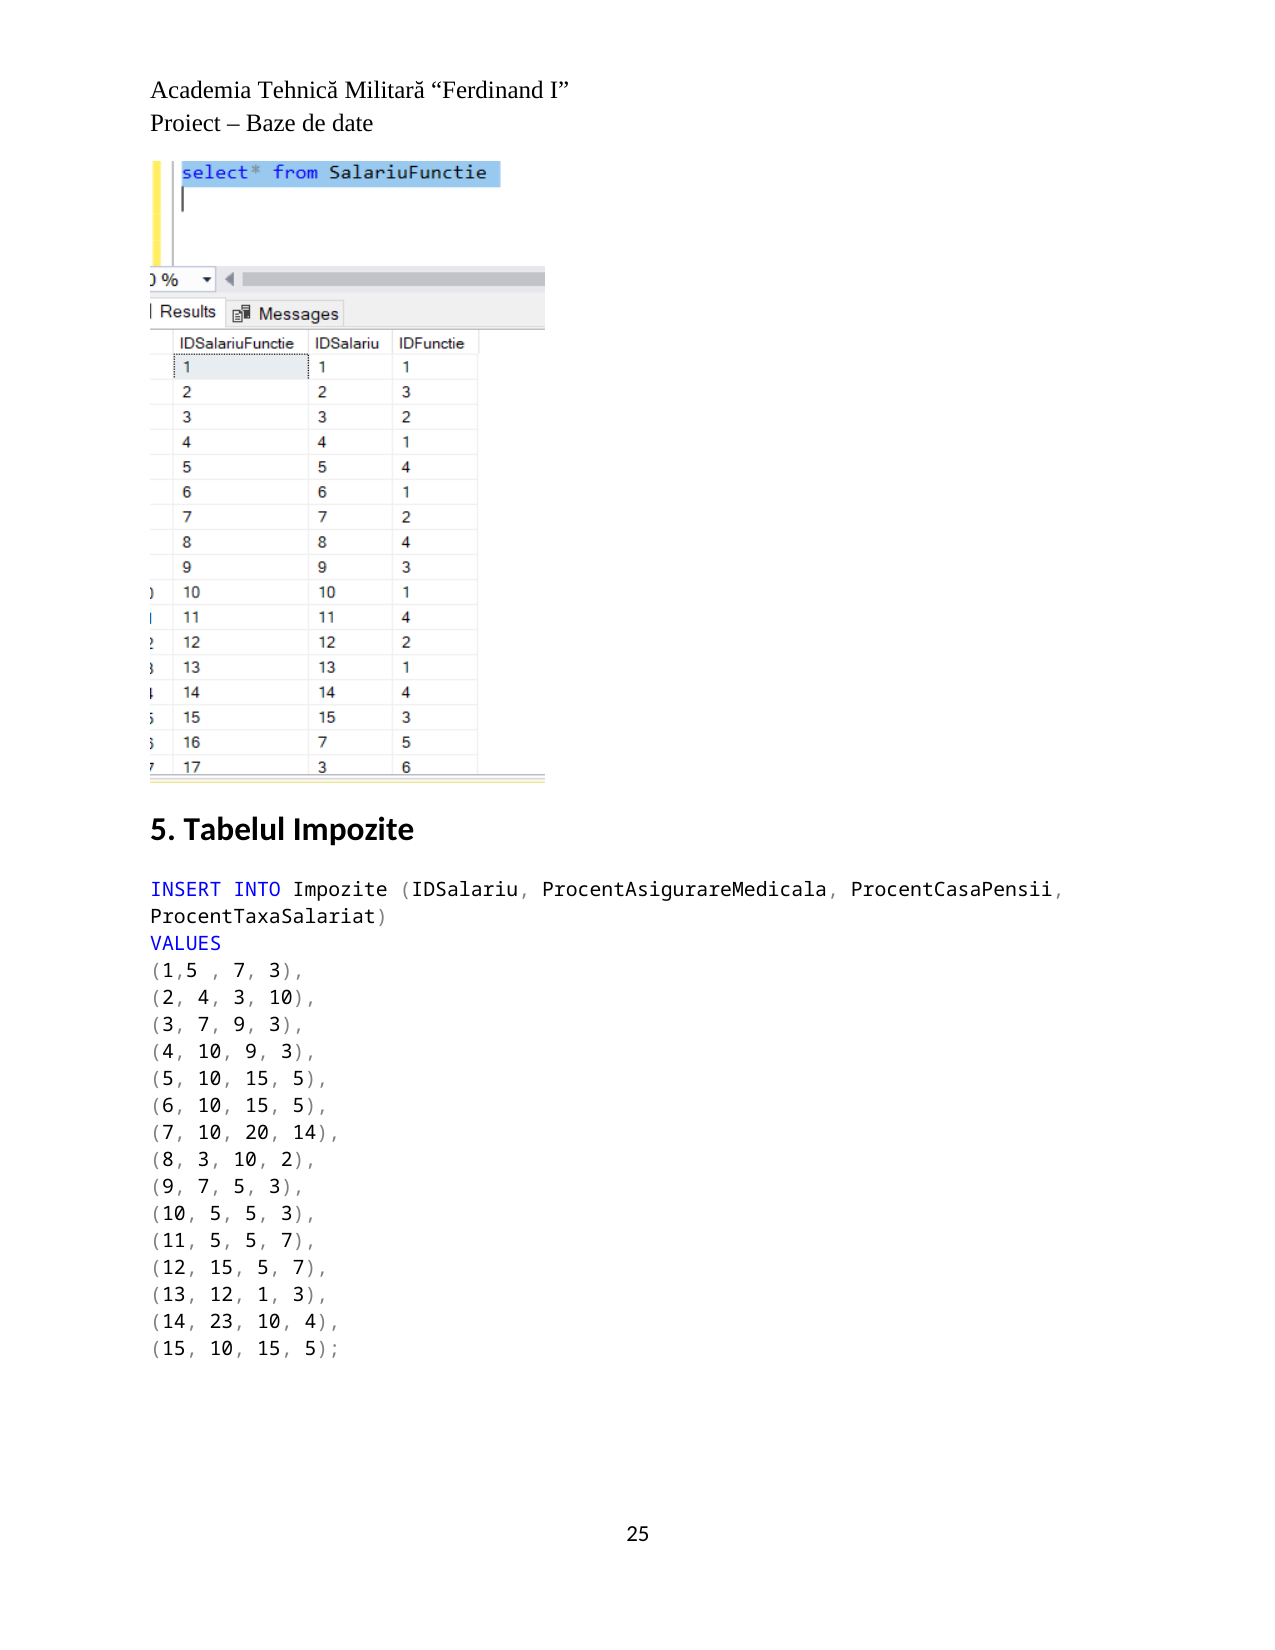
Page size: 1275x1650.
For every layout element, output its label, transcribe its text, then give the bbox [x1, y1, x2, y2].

text (2, 4, 3, 10), [150, 983, 1125, 1010]
text (11, 5, 5, 7), [150, 1226, 1125, 1253]
text (10, 5, 5, 3), [150, 1199, 1125, 1226]
text (3, 7, 9, 3), [150, 1010, 1125, 1037]
text (12, 15, 5, 7), [150, 1253, 1125, 1280]
text VALUES [150, 929, 1125, 956]
text 5. Tabelul Impozite [150, 808, 1125, 848]
text (15, 10, 15, 5); [150, 1334, 1125, 1361]
text (4, 10, 9, 3), [150, 1037, 1125, 1064]
text (5, 10, 15, 5), [150, 1064, 1125, 1091]
text (8, 3, 10, 2), [150, 1145, 1125, 1172]
text (1,5 , 7, 3), [150, 956, 1125, 983]
text (6, 10, 15, 5), [150, 1091, 1125, 1118]
text (13, 12, 1, 3), [150, 1280, 1125, 1307]
text (7, 10, 20, 14), [150, 1118, 1125, 1145]
text (9, 7, 5, 3), [150, 1172, 1125, 1199]
text (14, 23, 10, 4), [150, 1307, 1125, 1334]
text INSERT INTO Impozite (IDSalariu, ProcentAsigurareMedicala, ProcentCasaPensii, ProcentTaxaSalariat) [150, 875, 1125, 929]
picture [150, 161, 545, 783]
